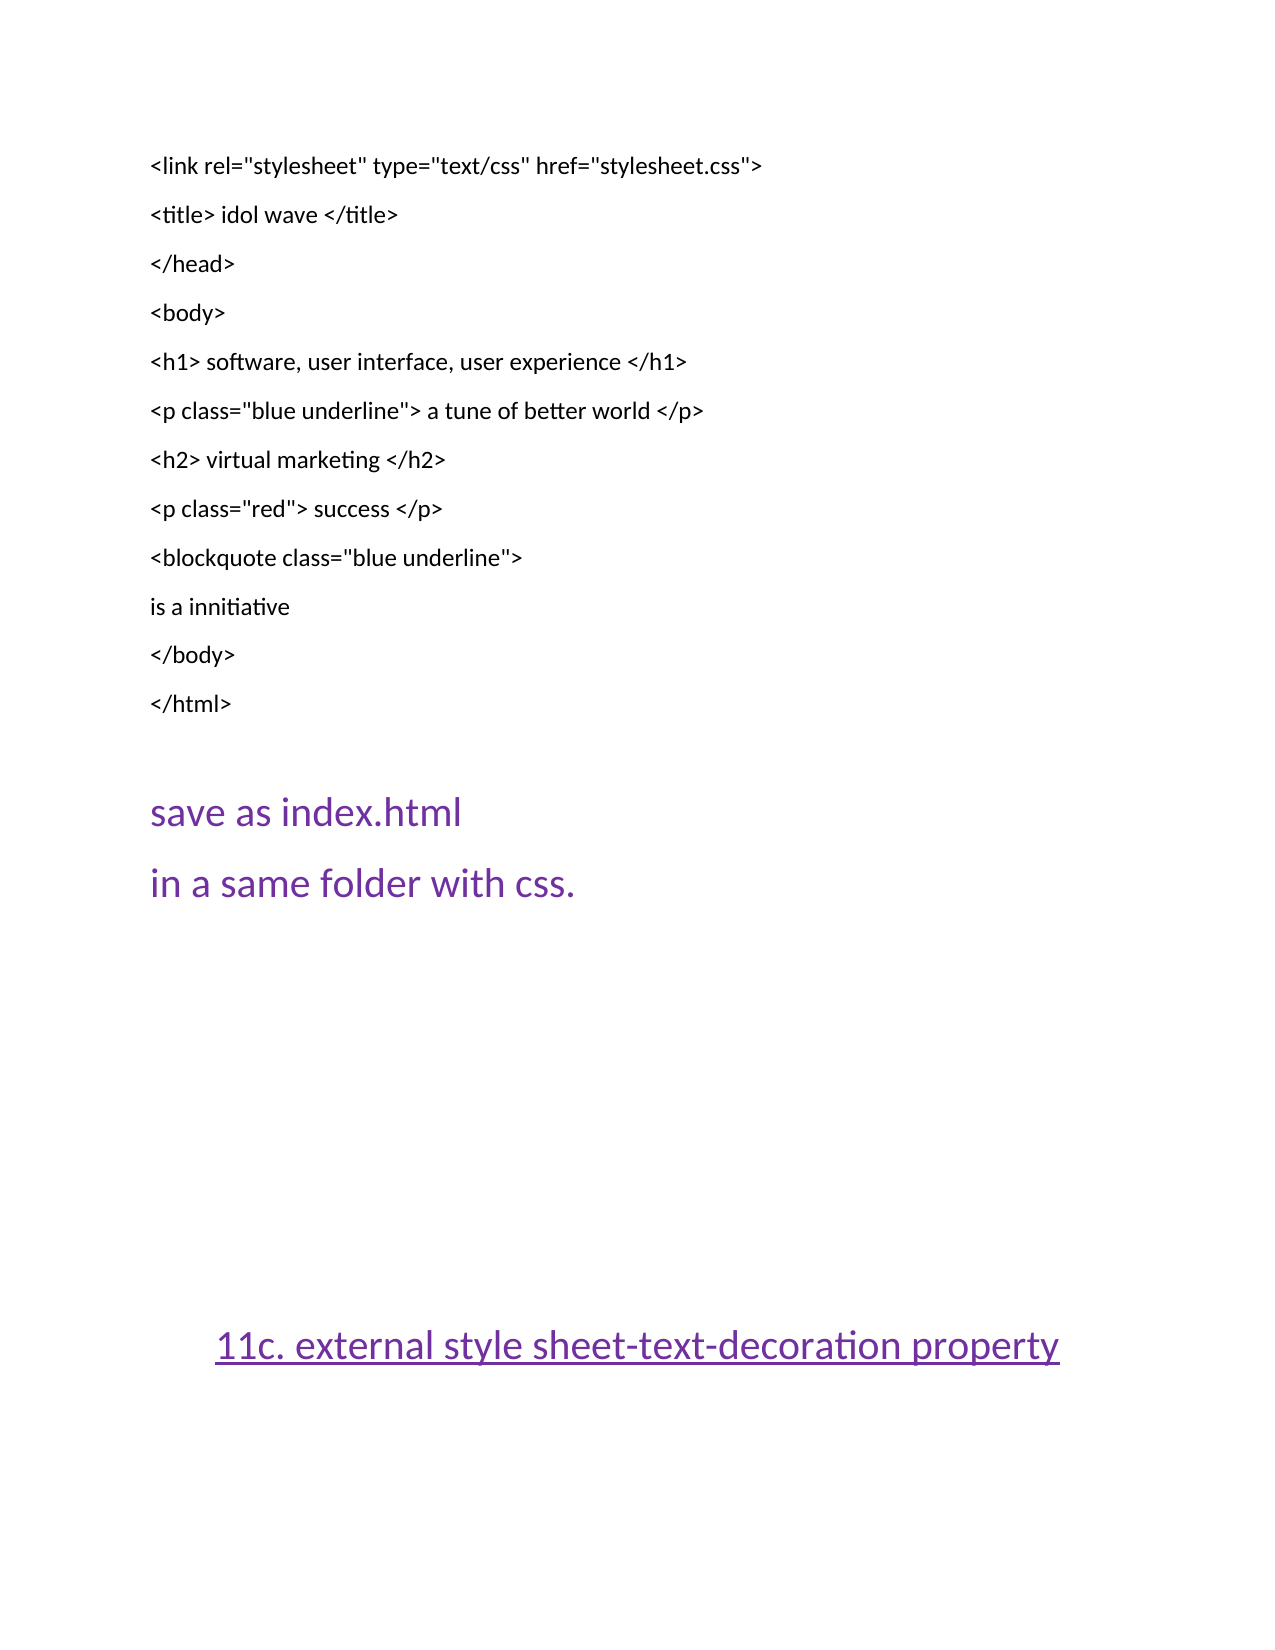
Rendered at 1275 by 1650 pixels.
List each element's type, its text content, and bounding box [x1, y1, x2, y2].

text is a innitiative [150, 591, 1125, 621]
text <p class="red"> success </p> [150, 493, 1125, 523]
text </html> [150, 688, 1125, 719]
text <h2> virtual marketing </h2> [150, 444, 1125, 474]
text </head> [150, 248, 1125, 278]
text <blockquote class="blue underline"> [150, 542, 1125, 572]
text <title> idol wave </title> [150, 199, 1125, 229]
text <p class="blue underline"> a tune of better world </p> [150, 395, 1125, 425]
text save as index.html [150, 786, 1125, 837]
text <body> [150, 297, 1125, 327]
text 11c. external style sheet-text-decoration property [150, 1319, 1125, 1370]
text </body> [150, 639, 1125, 670]
text in a same folder with css. [150, 857, 1125, 908]
text <link rel="stylesheet" type="text/css" href="stylesheet.css"> [150, 150, 1125, 181]
text <h1> software, user interface, user experience </h1> [150, 346, 1125, 376]
